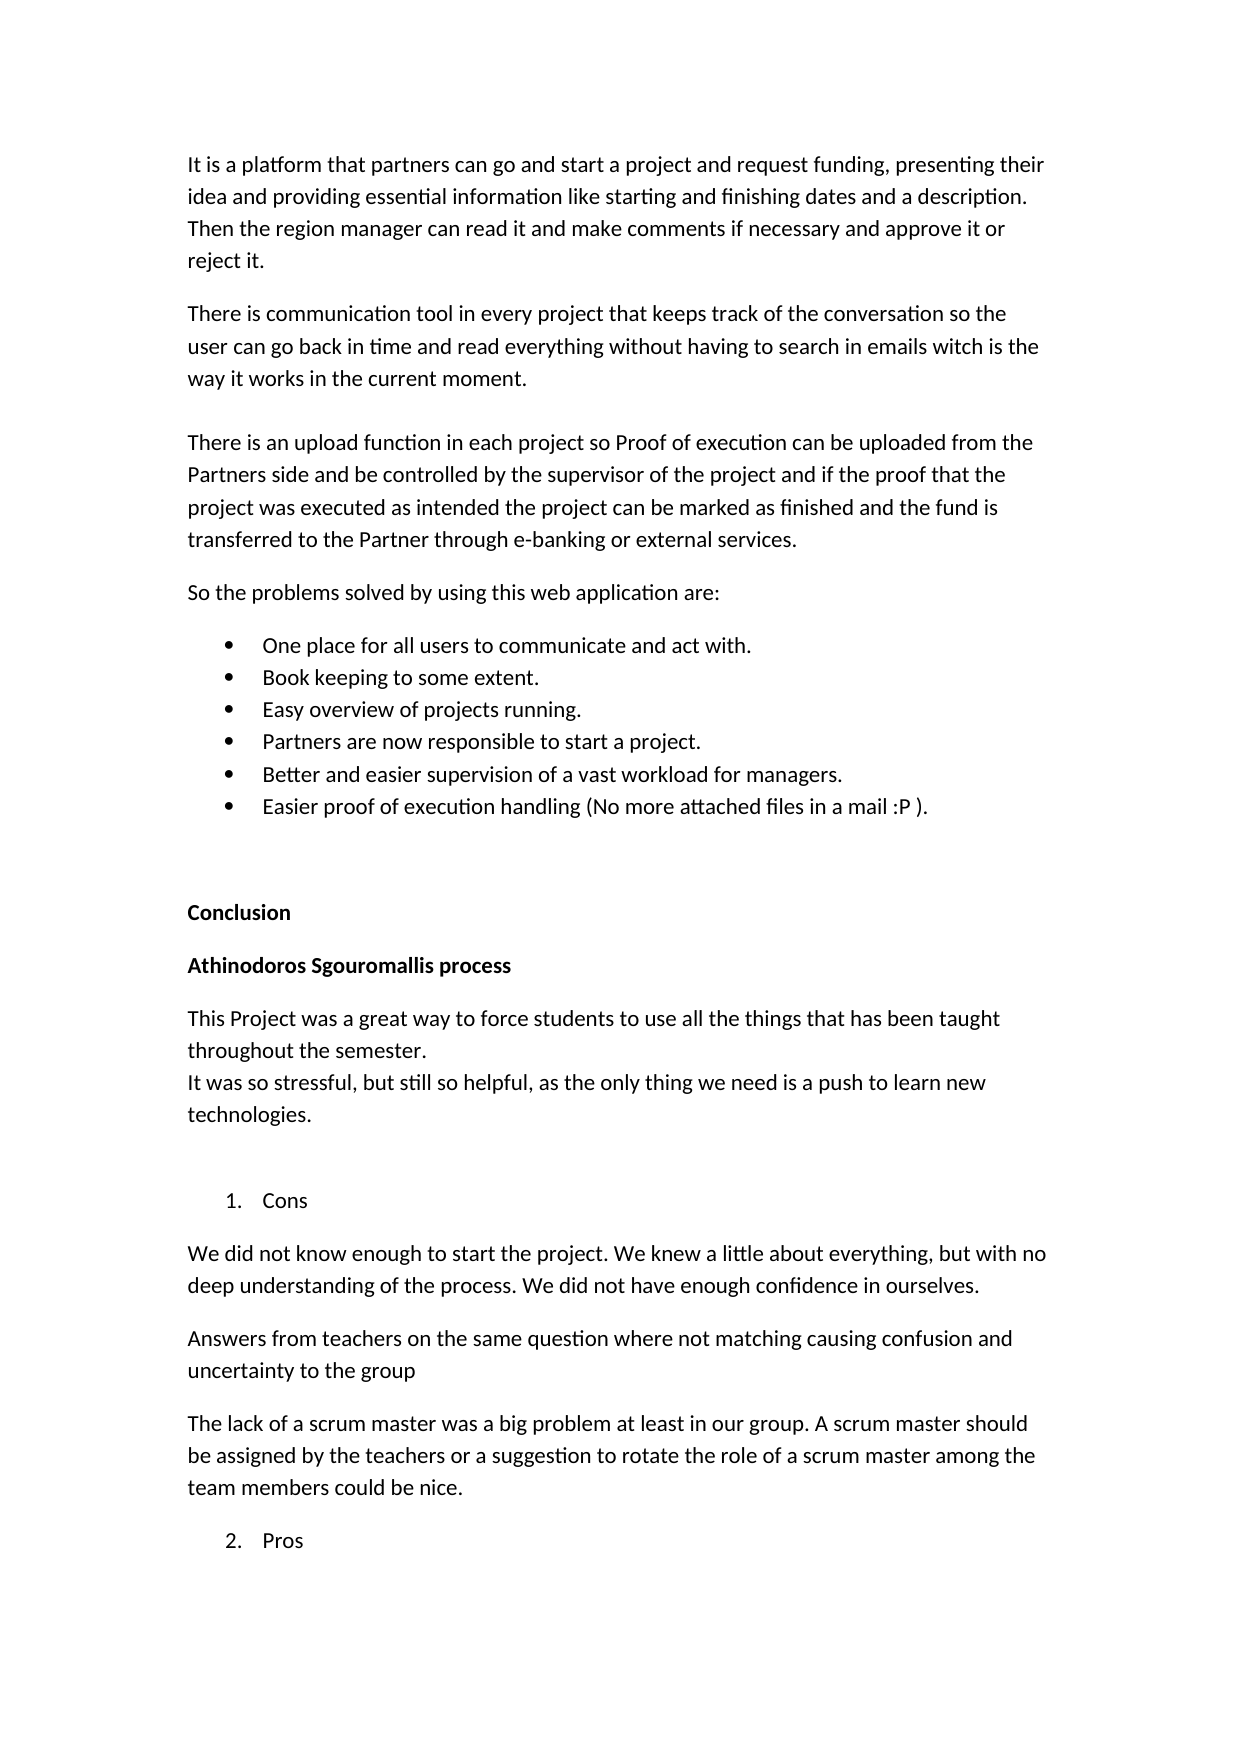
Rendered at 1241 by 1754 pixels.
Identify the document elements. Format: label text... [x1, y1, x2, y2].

list One place for all users to communicate and act with. [225, 631, 1053, 659]
text We did not know enough to start the project. We knew a little about everything, but with no deep understanding of the process. We did not have enough confidence in ourselves. [187, 1239, 1053, 1299]
text It is a platform that partners can go and start a project and request funding, presenting their idea and providing essential information like starting and finishing dates and a description. Then the region manager can read it and make comments if necessary and approve it or reject it. [187, 150, 1053, 274]
list Better and easier supervision of a vast workload for managers. [225, 760, 1053, 788]
text Athinodoros Sgouromallis process [187, 951, 1053, 979]
list Cons [225, 1186, 1053, 1214]
text Answers from teachers on the same question where not matching causing confusion and uncertainty to the group [187, 1324, 1053, 1384]
list Book keeping to some extent. [225, 663, 1053, 691]
text The lack of a scrum master was a big problem at least in our group. A scrum master should be assigned by the teachers or a suggestion to rotate the role of a scrum master among the team members could be nice. [187, 1409, 1053, 1502]
list Easy overview of projects running. [225, 695, 1053, 723]
list Easier proof of execution handling (No more attached files in a mail :P ). [225, 792, 1053, 820]
text This Project was a great way to force students to use all the things that has been taught throughout the semester. It was so stressful, but still so helpful, as the only thing we need is a push to learn new technologies. [187, 1004, 1053, 1161]
list Partners are now responsible to start a project. [225, 727, 1053, 756]
text So the problems solved by using this web application are: [187, 578, 1053, 606]
text There is communication tool in every project that keeps track of the conversation so the user can go back in time and read everything without having to search in emails witch is the way it works in the current moment. There is an upload function in each project so Proof of execution can be uploaded from the Partners side and be controlled by the supervisor of the project and if the proof that the project was executed as intended the project can be marked as finished and the fund is transferred to the Partner through e-banking or external services. [187, 299, 1053, 553]
list Pros [225, 1527, 1053, 1554]
text Conclusion [187, 898, 1053, 926]
